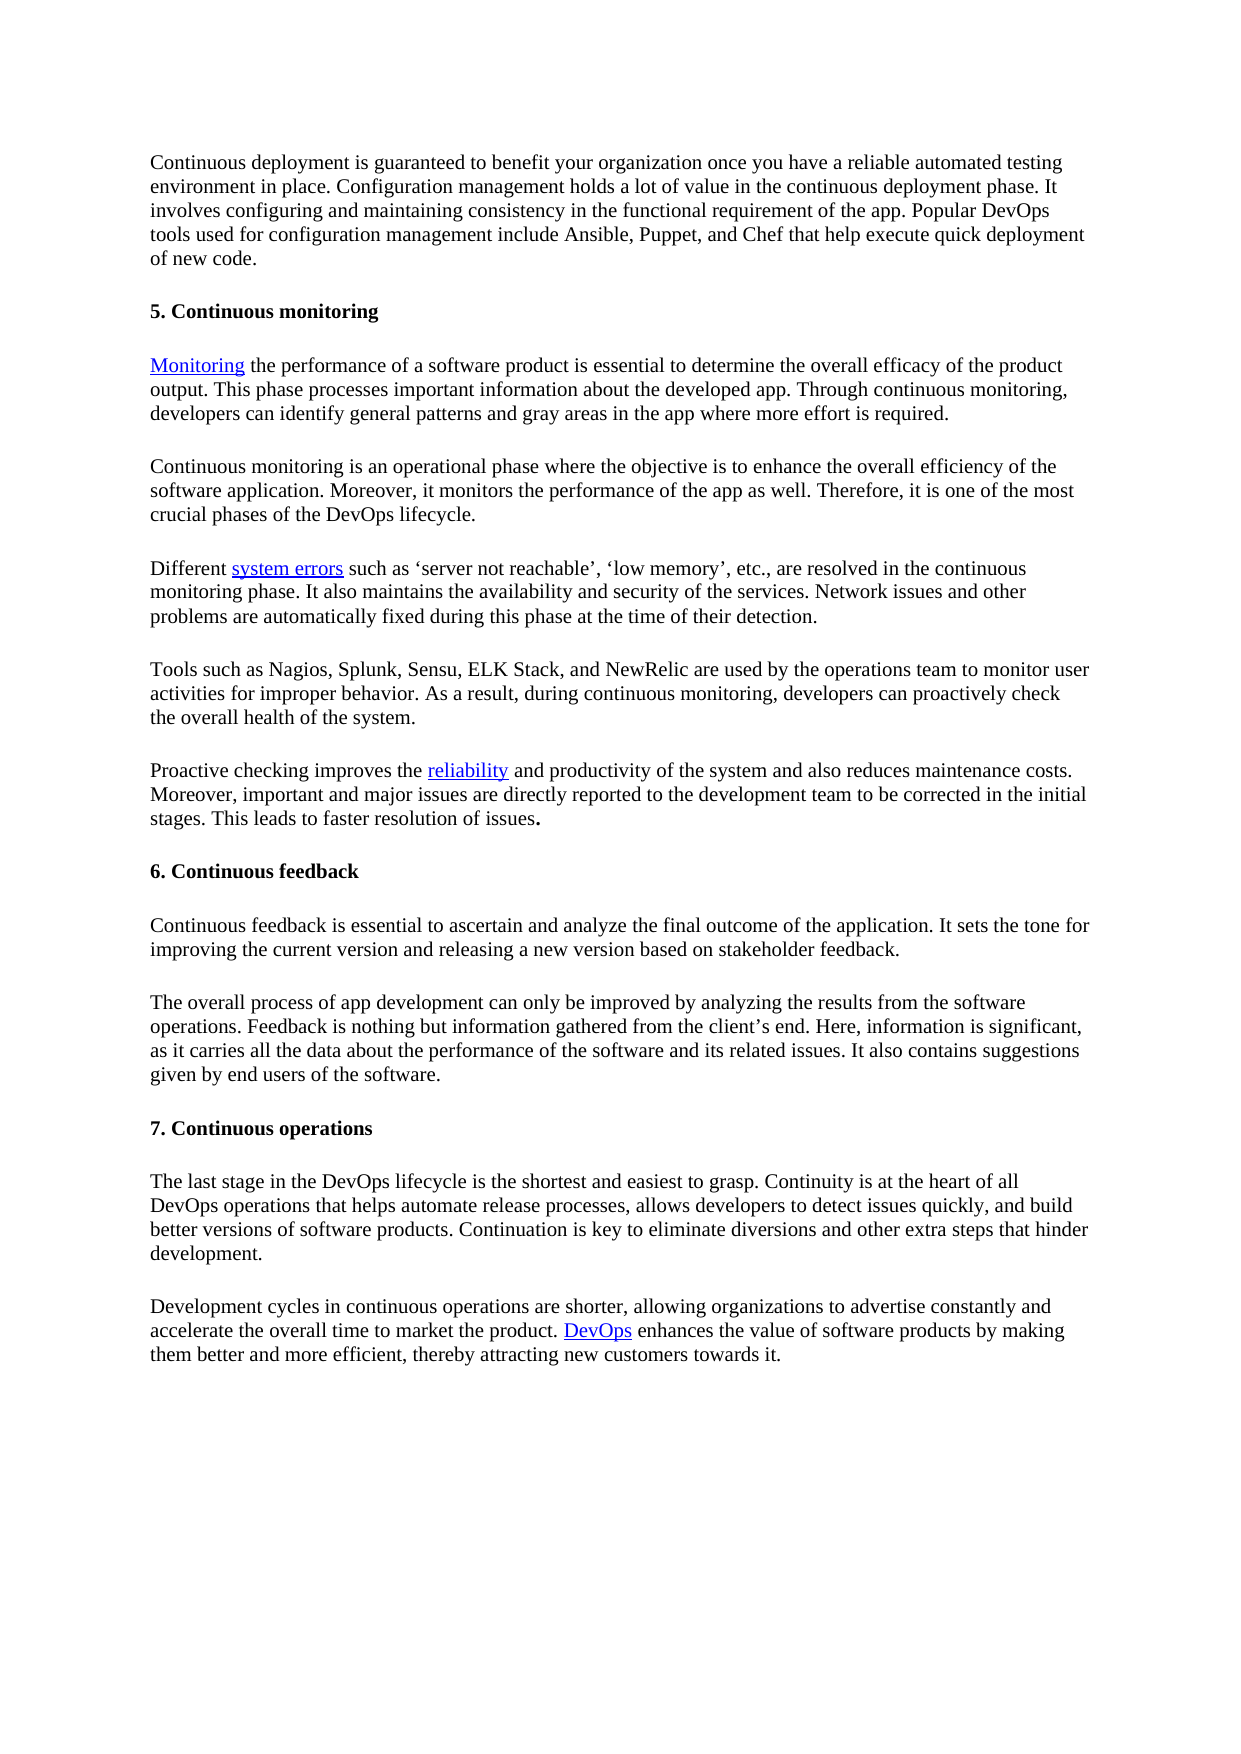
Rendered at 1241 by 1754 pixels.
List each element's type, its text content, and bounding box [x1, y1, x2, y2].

text 5. Continuous monitoring [150, 299, 1090, 323]
text Different system errors such as ‘server not reachable’, ‘low memory’, etc., are resolved in the continuous monitoring phase. It also maintains the availability and security of the services. Network issues and other problems are automatically fixed during this phase at the time of their detection. [150, 555, 1090, 628]
text Continuous monitoring is an operational phase where the objective is to enhance the overall efficiency of the software application. Moreover, it monitors the performance of the app as well. Therefore, it is one of the most crucial phases of the DevOps lifecycle. [150, 454, 1090, 526]
text Continuous feedback is essential to ascertain and analyze the final outcome of the application. It sets the tone for improving the current version and releasing a new version based on stakeholder feedback. [150, 913, 1090, 961]
text The last stage in the DevOps lifecycle is the shortest and easiest to grasp. Continuity is at the heart of all DevOps operations that helps automate release processes, allows developers to detect issues quickly, and build better versions of software products. Continuation is key to eliminate diversions and other extra steps that hinder development. [150, 1169, 1090, 1265]
text Development cycles in continuous operations are shorter, allowing organizations to advertise constantly and accelerate the overall time to market the product. DevOps enhances the value of software products by making them better and more efficient, thereby attracting new customers towards it. [150, 1294, 1090, 1366]
text The overall process of app development can only be improved by analyzing the results from the software operations. Feedback is nothing but information gathered from the client’s end. Here, information is significant, as it carries all the data about the performance of the software and its related issues. It also contains suggestions given by end users of the software. [150, 990, 1090, 1086]
text Proactive checking improves the reliability and productivity of the system and also reduces maintenance costs. Moreover, important and major issues are directly reported to the development team to be corrected in the initial stages. This leads to faster resolution of issues. [150, 758, 1090, 830]
text 7. Continuous operations [150, 1115, 1090, 1139]
text 6. Continuous feedback [150, 859, 1090, 883]
text Tools such as Nagios, Splunk, Sensu, ELK Stack, and NewRelic are used by the operations team to monitor user activities for improper behavior. As a result, during continuous monitoring, developers can proactively check the overall health of the system. [150, 657, 1090, 729]
text Continuous deployment is guaranteed to benefit your organization once you have a reliable automated testing environment in place. Configuration management holds a lot of value in the continuous deployment phase. It involves configuring and maintaining consistency in the functional requirement of the app. Popular DevOps tools used for configuration management include Ansible, Puppet, and Chef that help execute quick deployment of new code. [150, 150, 1090, 270]
text Monitoring the performance of a software product is essential to determine the overall efficacy of the product output. This phase processes important information about the developed app. Through continuous monitoring, developers can identify general patterns and gray areas in the app where more effort is required. [150, 353, 1090, 425]
